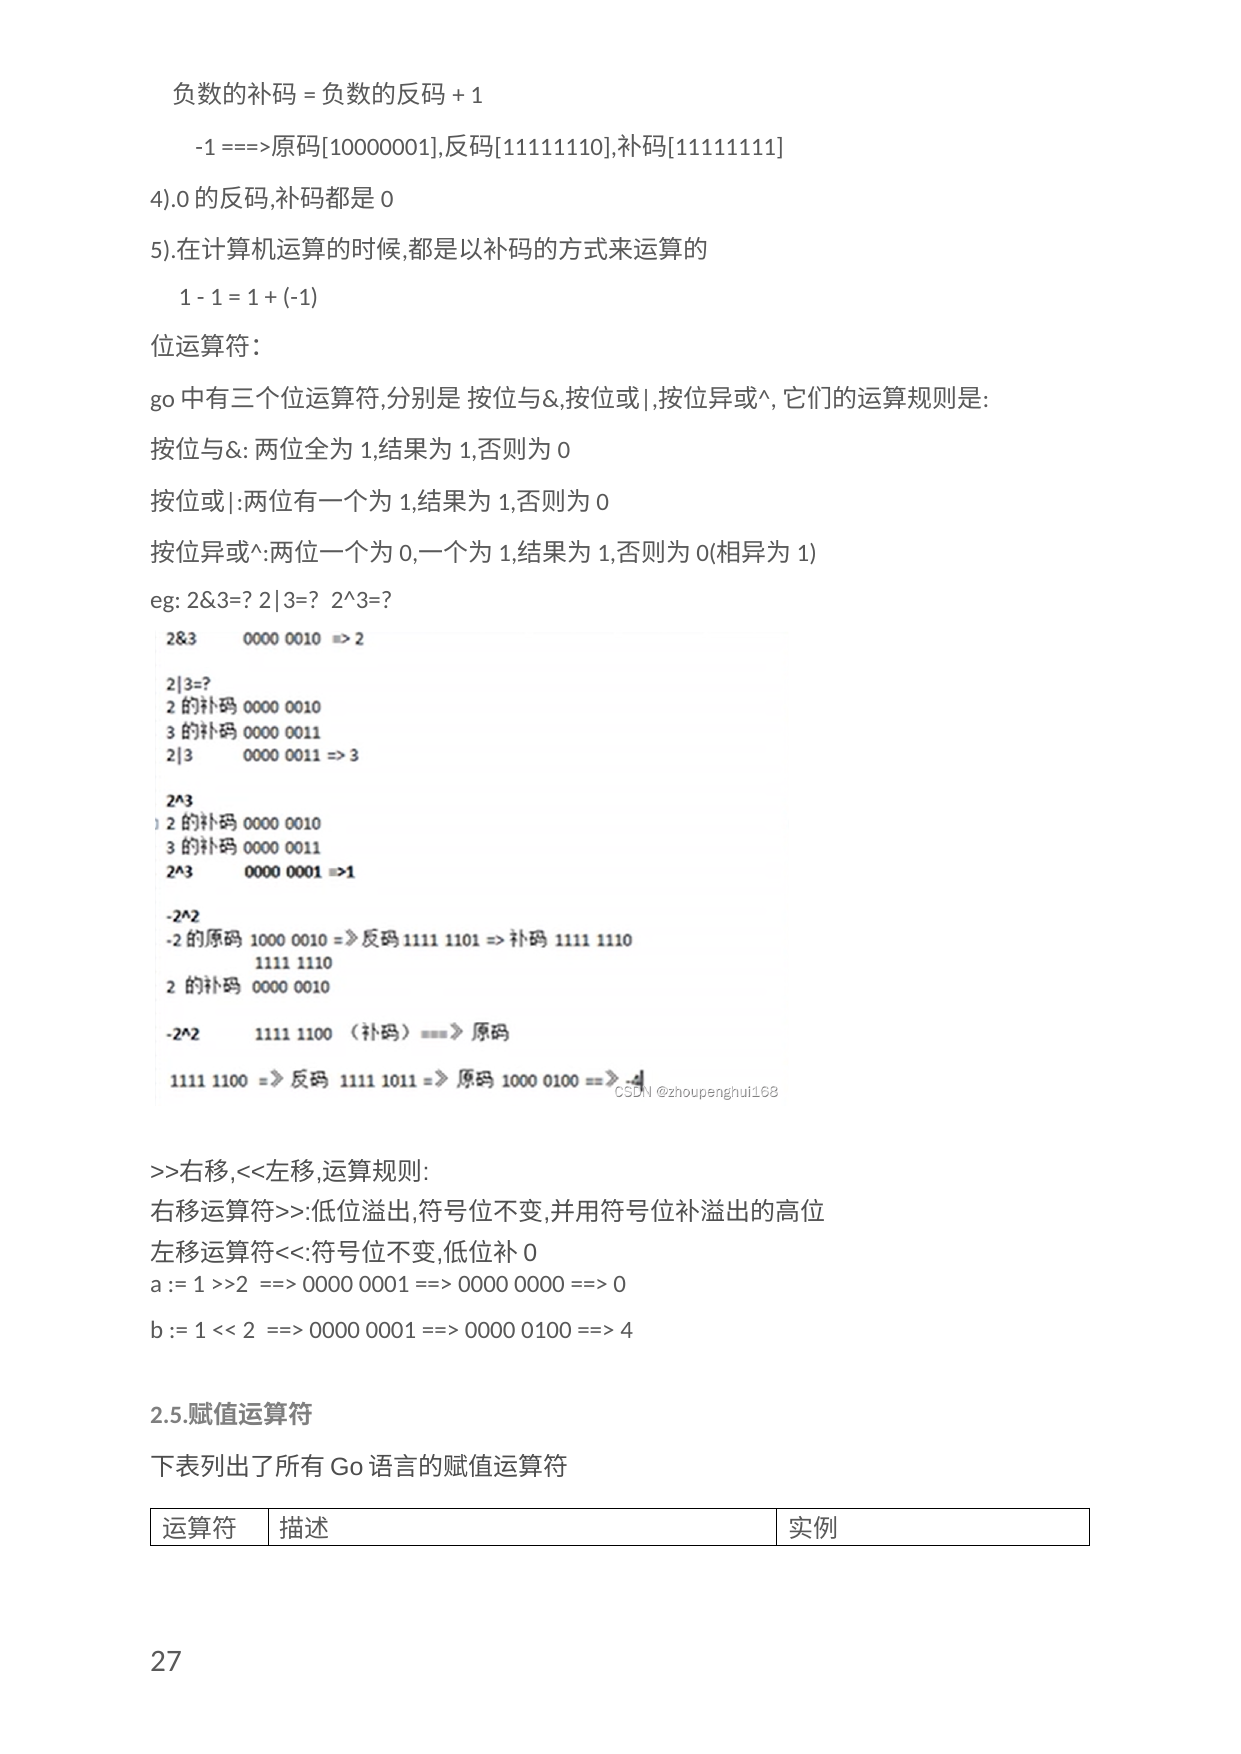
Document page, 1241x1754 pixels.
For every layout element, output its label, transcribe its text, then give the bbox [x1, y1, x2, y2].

text 右移运算符>>:低位溢出,符号位不变,并用符号位补溢出的高位 [150, 1187, 1090, 1228]
text go中有三个位运算符,分别是 按位与&,按位或|,按位异或^, 它们的运算规则是: [150, 378, 1090, 414]
text 负数的补码 = 负数的反码 + 1 [150, 75, 1090, 111]
table_header 运算符 [151, 1509, 268, 1545]
text a := 1 >>2 ==> 0000 0001 ==> 0000 0000 ==> 0 [150, 1268, 1090, 1299]
text -1 ===>原码[10000001],反码[11111110],补码[11111111] [150, 127, 1090, 163]
subtitle 2.5.赋值运算符 [150, 1395, 1090, 1431]
table_header 描述 [269, 1509, 776, 1545]
text 按位或|:两位有一个为1,结果为1,否则为0 [150, 481, 1090, 518]
text 按位与&: 两位全为1,结果为1,否则为0 [150, 430, 1090, 466]
text 左移运算符<<:符号位不变,低位补0 [150, 1228, 1090, 1268]
text 1 - 1 = 1 + (-1) [150, 281, 1090, 312]
picture [150, 630, 789, 1106]
text b := 1 << 2 ==> 0000 0001 ==> 0000 0100 ==> 4 [150, 1314, 1090, 1344]
table_header 实例 [777, 1509, 1089, 1545]
text 5).在计算机运算的时候,都是以补码的方式来运算的 [150, 230, 1090, 266]
text >>右移,<<左移,运算规则: [150, 1147, 1090, 1187]
text 位运算符： [150, 327, 1090, 363]
text 下表列出了所有Go语言的赋值运算符 [150, 1446, 1090, 1482]
text 按位异或^:两位一个为0,一个为1,结果为1,否则为0(相异为1) [150, 533, 1090, 569]
text eg: 2&3=? 2|3=? 2^3=? [150, 584, 1090, 615]
text 4).0的反码,补码都是0 [150, 178, 1090, 214]
